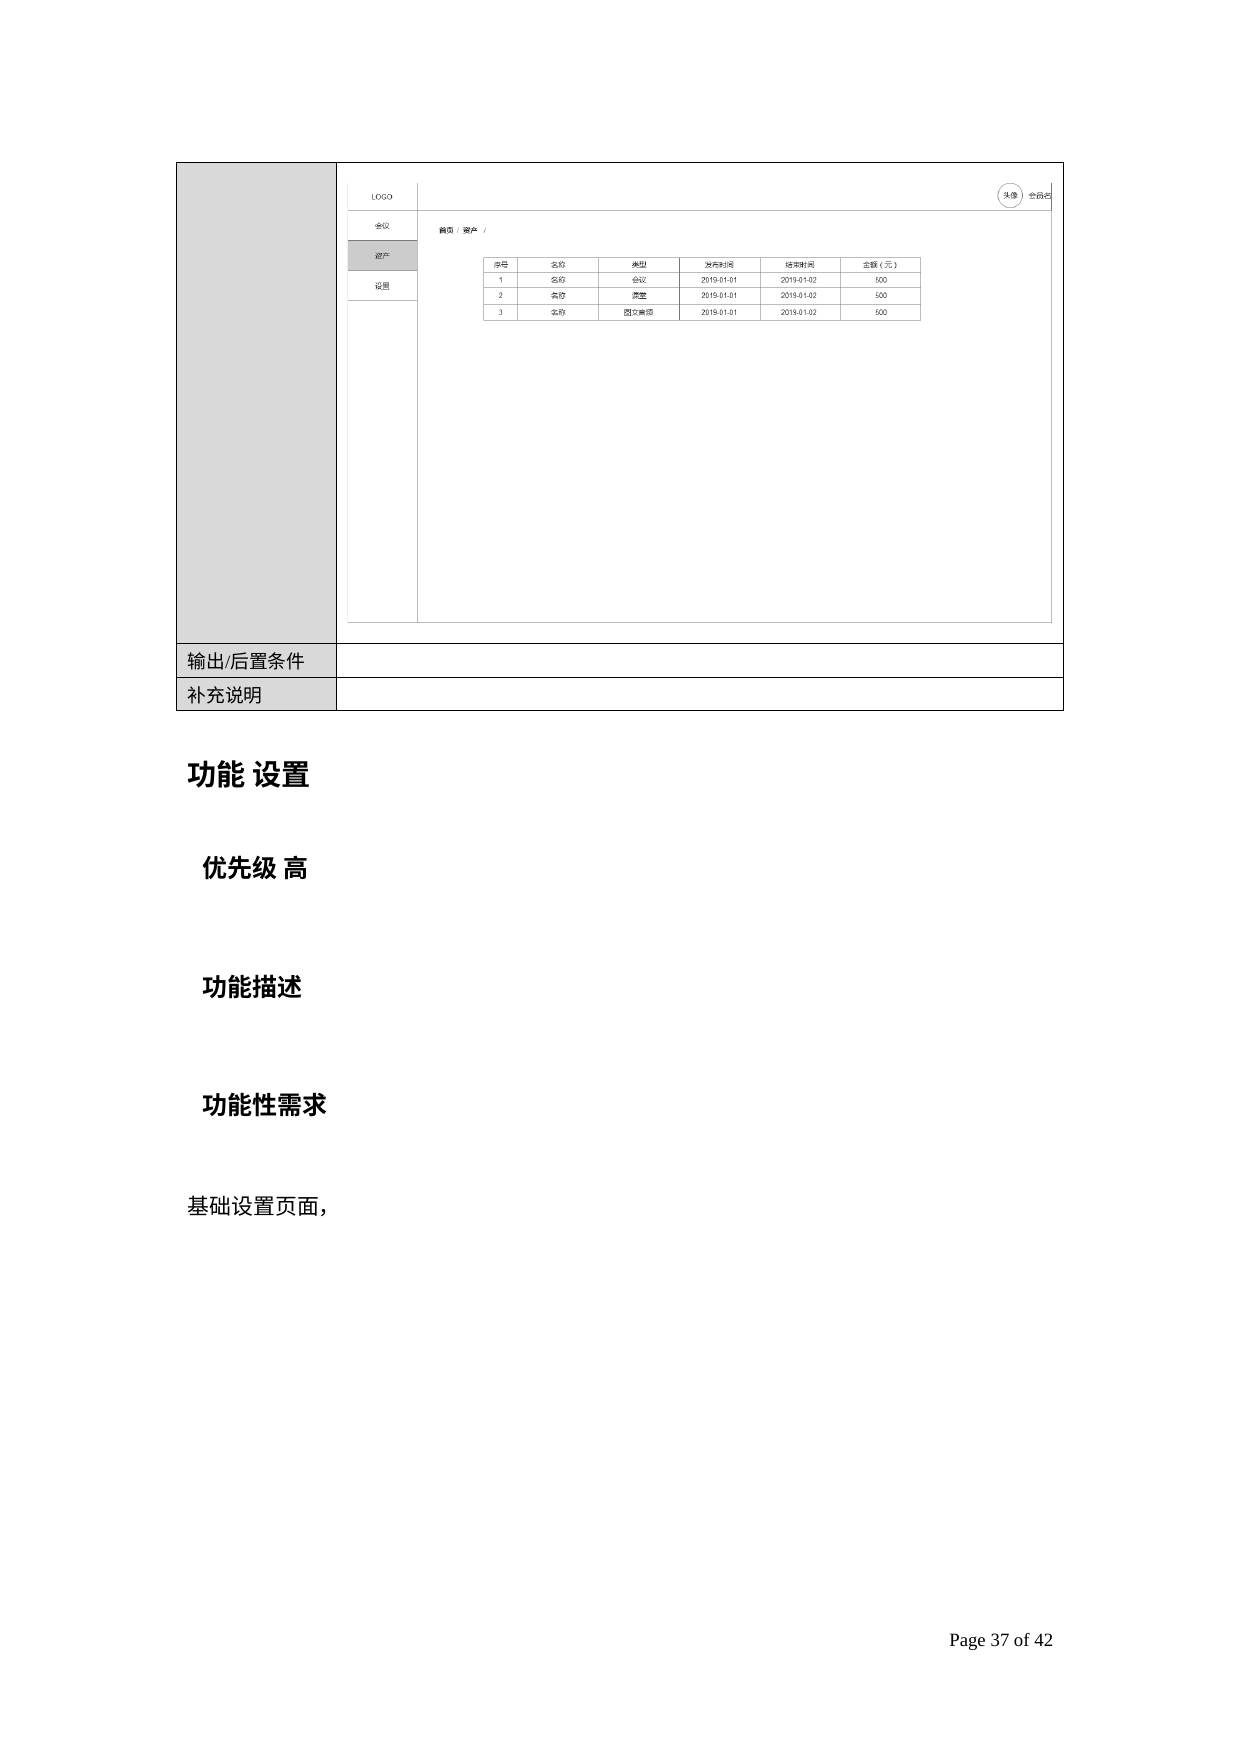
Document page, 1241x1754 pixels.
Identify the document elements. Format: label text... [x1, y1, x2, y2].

subtitle 优先级 高 [202, 834, 1053, 899]
table_cell [337, 678, 1063, 710]
text 基础设置页面， [187, 1189, 1053, 1221]
table_cell 处理流程 [177, 163, 336, 643]
picture [347, 183, 1052, 623]
table_cell [337, 644, 1063, 677]
table_cell 补充说明 [177, 678, 336, 710]
subtitle 功能描述 [202, 953, 1053, 1018]
subtitle 功能 设置 [187, 740, 1053, 805]
table_cell 输出/后置条件 [177, 644, 336, 677]
subtitle 功能性需求 [202, 1071, 1053, 1136]
table_cell [337, 163, 1063, 643]
